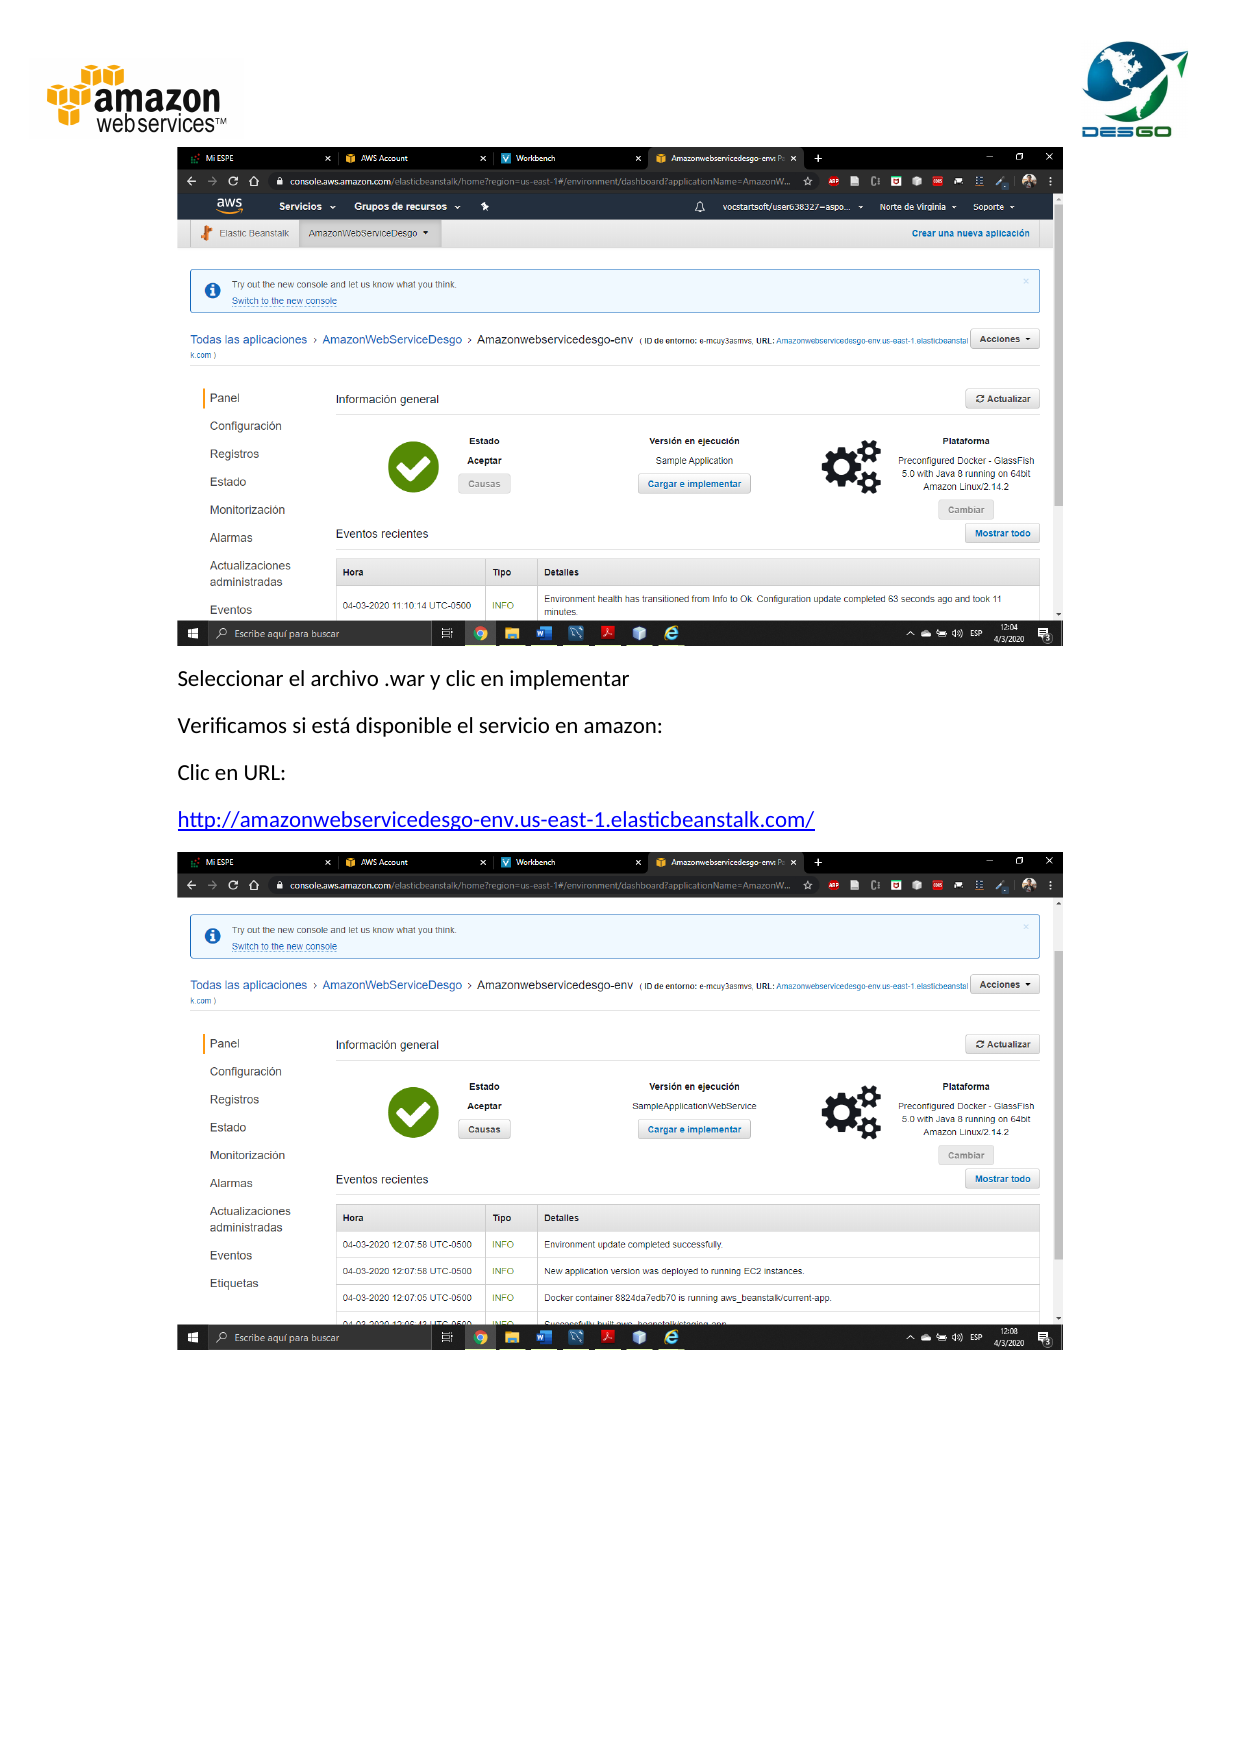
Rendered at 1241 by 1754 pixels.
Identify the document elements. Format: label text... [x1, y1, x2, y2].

picture [177, 852, 1063, 1350]
picture [29, 58, 244, 139]
text http://amazonwebservicedesgo-env.us-east-1.elasticbeanstalk.com/ [177, 805, 1063, 833]
text Clic en URL: [177, 758, 1063, 786]
picture [177, 147, 1063, 646]
text Verificamos si está disponible el servicio en amazon: [177, 711, 1063, 739]
text Seleccionar el archivo .war y clic en implementar [177, 664, 1063, 692]
picture [1081, 40, 1189, 138]
